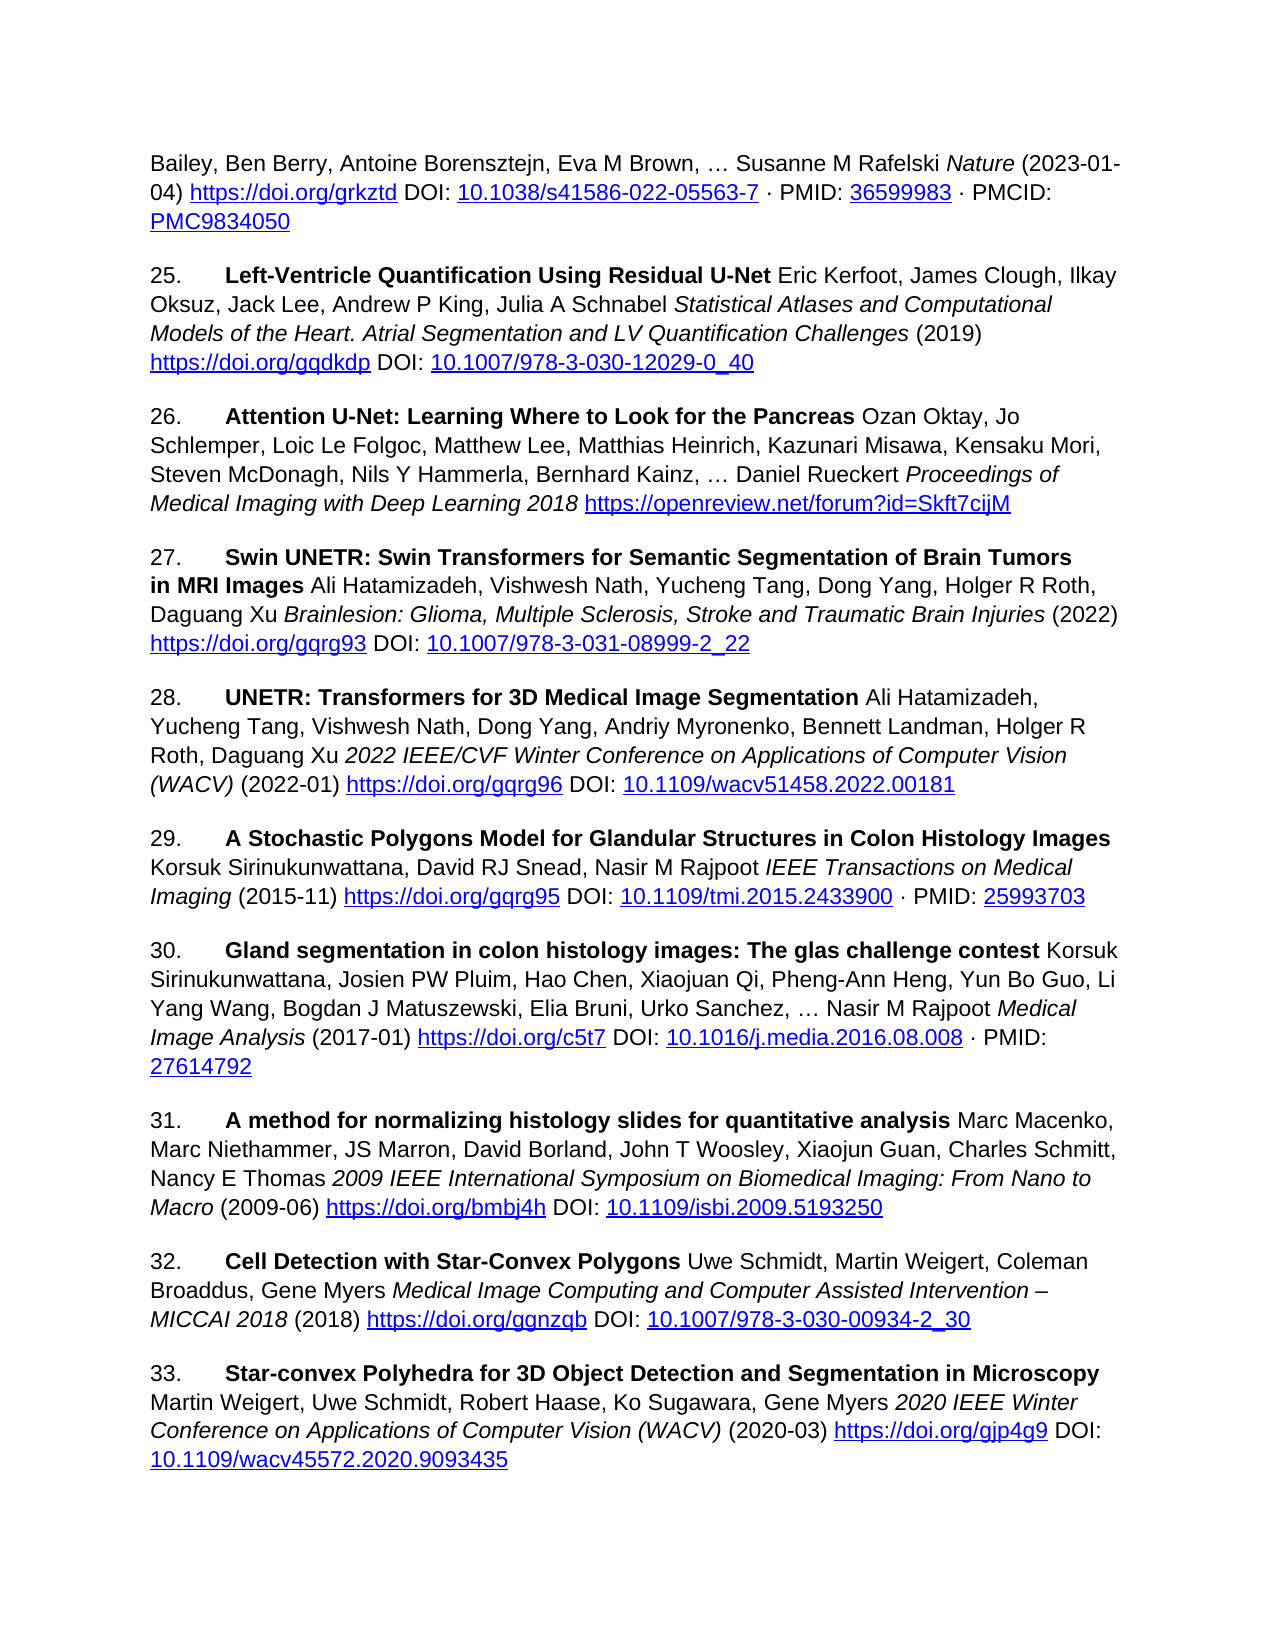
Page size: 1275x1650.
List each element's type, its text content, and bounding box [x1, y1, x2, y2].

text 31. A method for normalizing histology slides for quantitative analysis Marc Macenko, Marc Niethammer, JS Marron, David Borland, John T Woosley, Xiaojun Guan, Charles Schmitt, Nancy E Thomas 2009 IEEE International Symposium on Biomedical Imaging: From Nano to Macro (2009-06) https://doi.org/bmbj4h DOI: 10.1109/isbi.2009.5193250 [150, 1107, 1125, 1220]
text 28. UNETR: Transformers for 3D Medical Image Segmentation Ali Hatamizadeh, Yucheng Tang, Vishwesh Nath, Dong Yang, Andriy Myronenko, Bennett Landman, Holger R Roth, Daguang Xu 2022 IEEE/CVF Winter Conference on Applications of Computer Vision (WACV) (2022-01) https://doi.org/gqrg96 DOI: 10.1109/wacv51458.2022.00181 [150, 684, 1125, 798]
text 25. Left-Ventricle Quantification Using Residual U-Net Eric Kerfoot, James Clough, Ilkay Oksuz, Jack Lee, Andrew P King, Julia A Schnabel Statistical Atlases and Computational Models of the Heart. Atrial Segmentation and LV Quantification Challenges (2019) https://doi.org/gqdkdp DOI: 10.1007/978-3-030-12029-0_40 [150, 262, 1125, 375]
text 26. Attention U-Net: Learning Where to Look for the Pancreas Ozan Oktay, Jo Schlemper, Loic Le Folgoc, Matthew Lee, Matthias Heinrich, Kazunari Misawa, Kensaku Mori, Steven McDonagh, Nils Y Hammerla, Bernhard Kainz, … Daniel Rueckert Proceedings of Medical Imaging with Deep Learning 2018 https://openreview.net/forum?id=Skft7cijM [150, 403, 1125, 516]
text 29. A Stochastic Polygons Model for Glandular Structures in Colon Histology Images Korsuk Sirinukunwattana, David RJ Snead, Nasir M Rajpoot IEEE Transactions on Medical Imaging (2015-11) https://doi.org/gqrg95 DOI: 10.1109/tmi.2015.2433900 · PMID: 25993703 [150, 825, 1125, 909]
text 27. Swin UNETR: Swin Transformers for Semantic Segmentation of Brain Tumors in MRI Images Ali Hatamizadeh, Vishwesh Nath, Yucheng Tang, Dong Yang, Holger R Roth, Daguang Xu Brainlesion: Glioma, Multiple Sclerosis, Stroke and Traumatic Brain Injuries (2022) https://doi.org/gqrg93 DOI: 10.1007/978-3-031-08999-2_22 [150, 543, 1125, 657]
text 32. Cell Detection with Star-Convex Polygons Uwe Schmidt, Martin Weigert, Coleman Broaddus, Gene Myers Medical Image Computing and Computer Assisted Intervention – MICCAI 2018 (2018) https://doi.org/ggnzqb DOI: 10.1007/978-3-030-00934-2_30 [150, 1248, 1125, 1332]
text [150, 150, 1125, 234]
text 33. Star-convex Polyhedra for 3D Object Detection and Segmentation in Microscopy Martin Weigert, Uwe Schmidt, Robert Haase, Ko Sugawara, Gene Myers 2020 IEEE Winter Conference on Applications of Computer Vision (WACV) (2020-03) https://doi.org/gjp4g9 DOI: 10.1109/wacv45572.2020.9093435 [150, 1359, 1125, 1473]
text 30. Gland segmentation in colon histology images: The glas challenge contest Korsuk Sirinukunwattana, Josien PW Pluim, Hao Chen, Xiaojuan Qi, Pheng-Ann Heng, Yun Bo Guo, Li Yang Wang, Bogdan J Matuszewski, Elia Bruni, Urko Sanchez, … Nasir M Rajpoot Medical Image Analysis (2017-01) https://doi.org/c5t7 DOI: 10.1016/j.media.2016.08.008 · PMID: 27614792 [150, 937, 1125, 1079]
